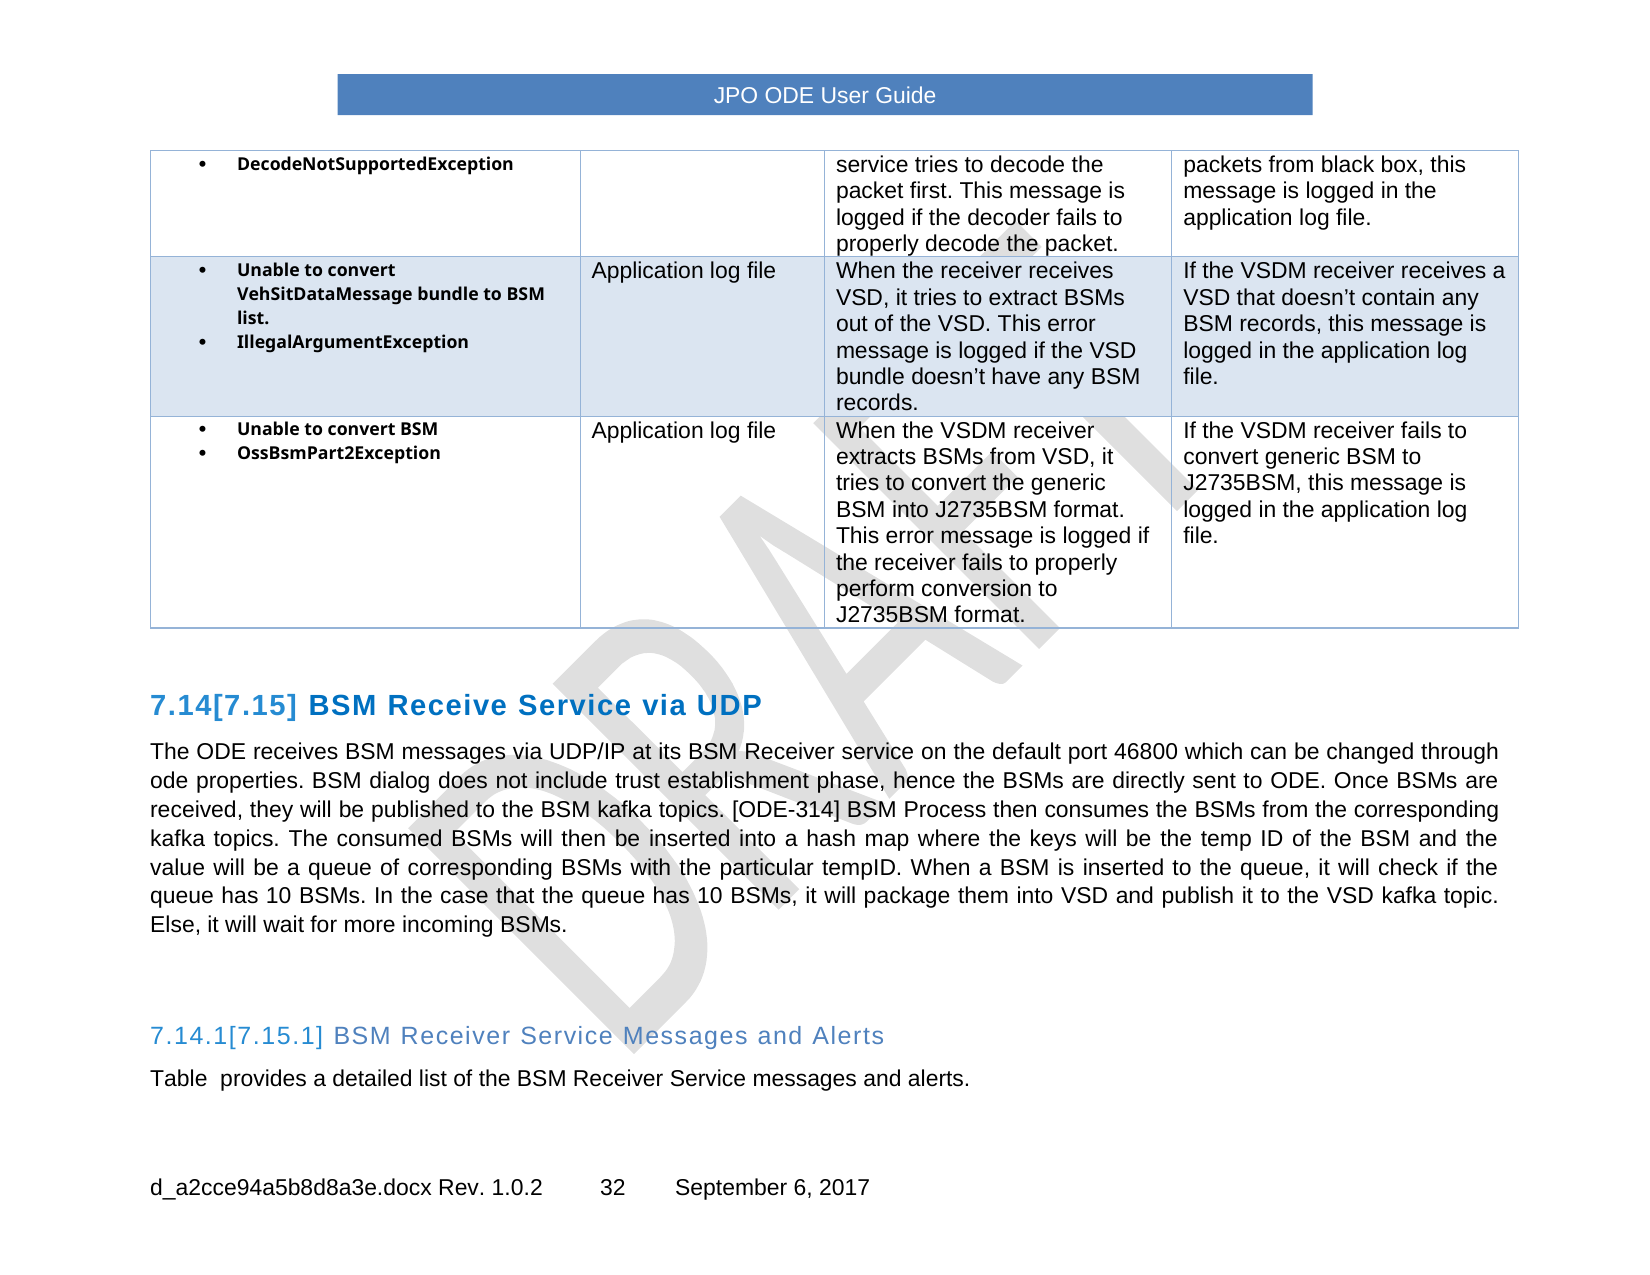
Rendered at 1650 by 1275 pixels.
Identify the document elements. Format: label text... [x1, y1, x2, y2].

text Table 1 provides a detailed list of the BSM Receiver Service messages and alerts. [150, 1065, 1500, 1092]
table_cell When the VSDM receiver extracts BSMs from VSD, it tries to convert the generic BSM into J2735BSM format. This error message is logged if the receiver fails to properly perform conversion to J2735BSM format. [825, 417, 1171, 627]
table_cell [151, 151, 580, 256]
table_cell Application log file [581, 257, 824, 416]
table_cell Unable to convert VehSitDataMessage bundle to BSM list. IllegalArgumentException [151, 257, 580, 416]
text The ODE receives BSM messages via UDP/IP at its BSM Receiver service on the default port 46800 which can be changed through ode properties. BSM dialog does not include trust establishment phase, hence the BSMs are directly sent to ODE. Once BSMs are received, they will be published to the BSM kafka topics. [ODE-314] BSM Process then consumes the BSMs from the corresponding kafka topics. The consumed BSMs will then be inserted into a hash map where the keys will be the temp ID of the BSM and the value will be a queue of corresponding BSMs with the particular tempID. When a BSM is inserted to the queue, it will check if the queue has 10 BSMs. In the case that the queue has 10 BSMs, it will package them into VSD and publish it to the VSD kafka topic. Else, it will wait for more incoming BSMs. [150, 738, 1500, 938]
table_cell Unable to convert BSM OssBsmPart2Exception [151, 417, 580, 627]
table_cell Application log file [581, 417, 824, 627]
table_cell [581, 151, 824, 256]
subtitle BSM Receive Service via UDP [150, 688, 1500, 722]
subtitle BSM Receiver Service Messages and Alerts [150, 1021, 1500, 1050]
table_cell When the receiver receives VSD, it tries to extract BSMs out of the VSD. This error message is logged if the VSD bundle doesn’t have any BSM records. [825, 257, 1171, 416]
table_cell If the VSDM receiver fails to convert generic BSM to J2735BSM, this message is logged in the application log file. [1172, 417, 1518, 627]
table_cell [825, 151, 1171, 256]
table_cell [1172, 151, 1518, 256]
table_cell If the VSDM receiver receives a VSD that doesn’t contain any BSM records, this message is logged in the application log file. [1172, 257, 1518, 416]
